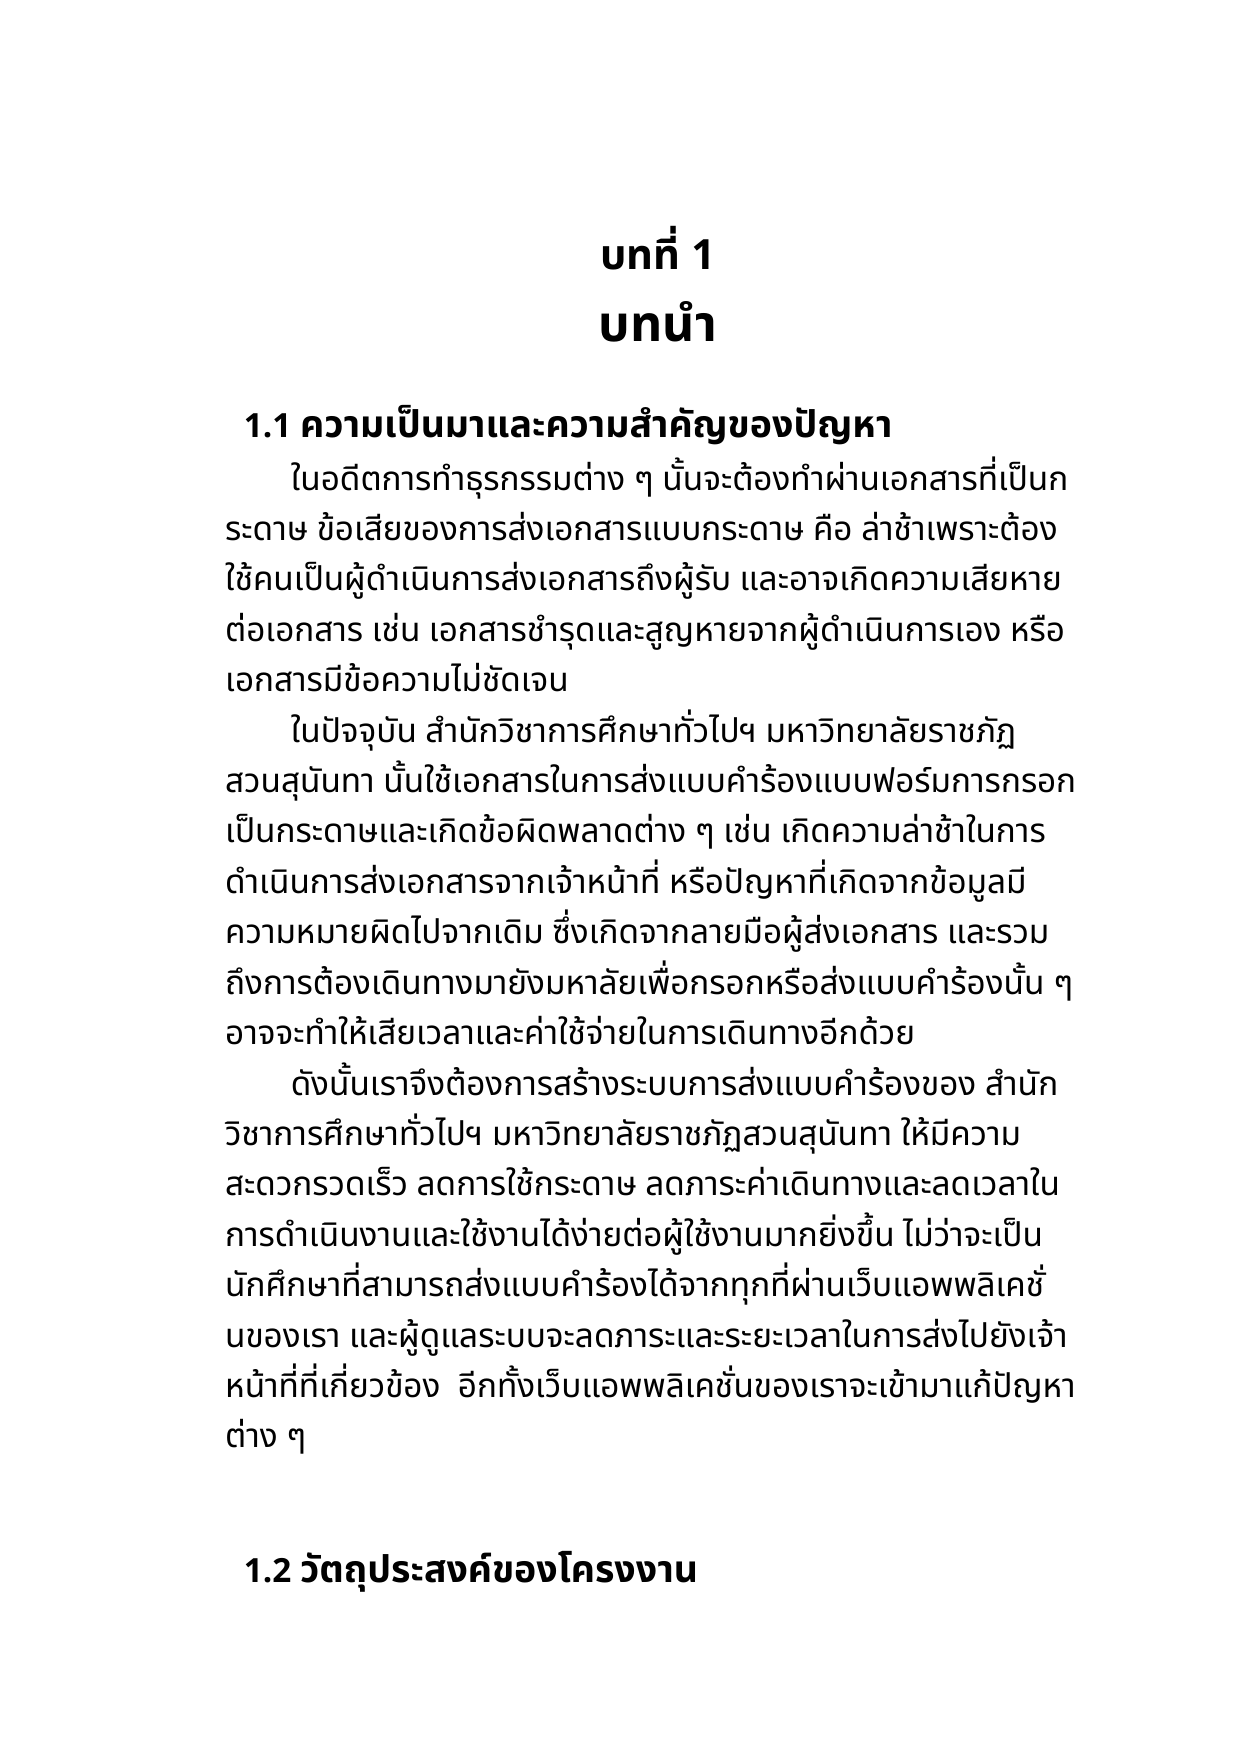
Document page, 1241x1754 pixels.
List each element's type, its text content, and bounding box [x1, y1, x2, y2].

list ความเป็นมาและความสำคัญของปัญหา [244, 398, 1090, 454]
text ดังนั้นเราจึงต้องการสร้างระบบการส่งแบบคำร้องของ สำนักวิชาการศึกษาทั่วไปฯ มหาวิทยาลัยราชภัฏสวนสุนันทา ให้มีความสะดวกรวดเร็ว ลดการใช้กระดาษ ลดภาระค่าเดินทางและลดเวลาในการดำเนินงานและใช้งานได้ง่ายต่อผู้ใช้งานมากยิ่งขึ้น ไม่ว่าจะเป็นนักศึกษาที่สามารถส่งแบบคำร้องได้จากทุกที่ผ่านเว็บแอพพลิเคชั่นของเรา และผู้ดูแลระบบจะลดภาระและระยะเวลาในการส่งไปยังเจ้าหน้าที่ที่เกี่ยวข้อง อีกทั้งเว็บแอพพลิเคชั่นของเราจะเข้ามาแก้ปัญหาต่าง ๆ [225, 1059, 1081, 1463]
text ในอดีตการทำธุรกรรมต่าง ๆ นั้นจะต้องทำผ่านเอกสารที่เป็นกระดาษ ข้อเสียของการส่งเอกสารแบบกระดาษ คือ ล่าช้าเพราะต้องใช้คนเป็นผู้ดำเนินการส่งเอกสารถึงผู้รับ และอาจเกิดความเสียหายต่อเอกสาร เช่น เอกสารชำรุดและสูญหายจากผู้ดำเนินการเอง หรือเอกสารมีข้อความไม่ชัดเจน [225, 454, 1081, 707]
list วัตถุประสงค์ของโครงงาน [244, 1542, 1063, 1599]
text ในปัจจุบัน สำนักวิชาการศึกษาทั่วไปฯ มหาวิทยาลัยราชภัฏสวนสุนันทา นั้นใช้เอกสารในการส่งแบบคำร้องแบบฟอร์มการกรอกเป็นกระดาษและเกิดข้อผิดพลาดต่าง ๆ เช่น เกิดความล่าช้าในการดำเนินการส่งเอกสารจากเจ้าหน้าที่ หรือปัญหาที่เกิดจากข้อมูลมีความหมายผิดไปจากเดิม ซึ่งเกิดจากลายมือผู้ส่งเอกสาร และรวมถึงการต้องเดินทางมายังมหาลัยเพื่อกรอกหรือส่งแบบคำร้องนั้น ๆ อาจจะทำให้เสียเวลาและค่าใช้จ่ายในการเดินทางอีกด้วย [225, 707, 1081, 1059]
text บทที่ 1 [225, 225, 1090, 288]
text บทนำ [225, 288, 1090, 364]
